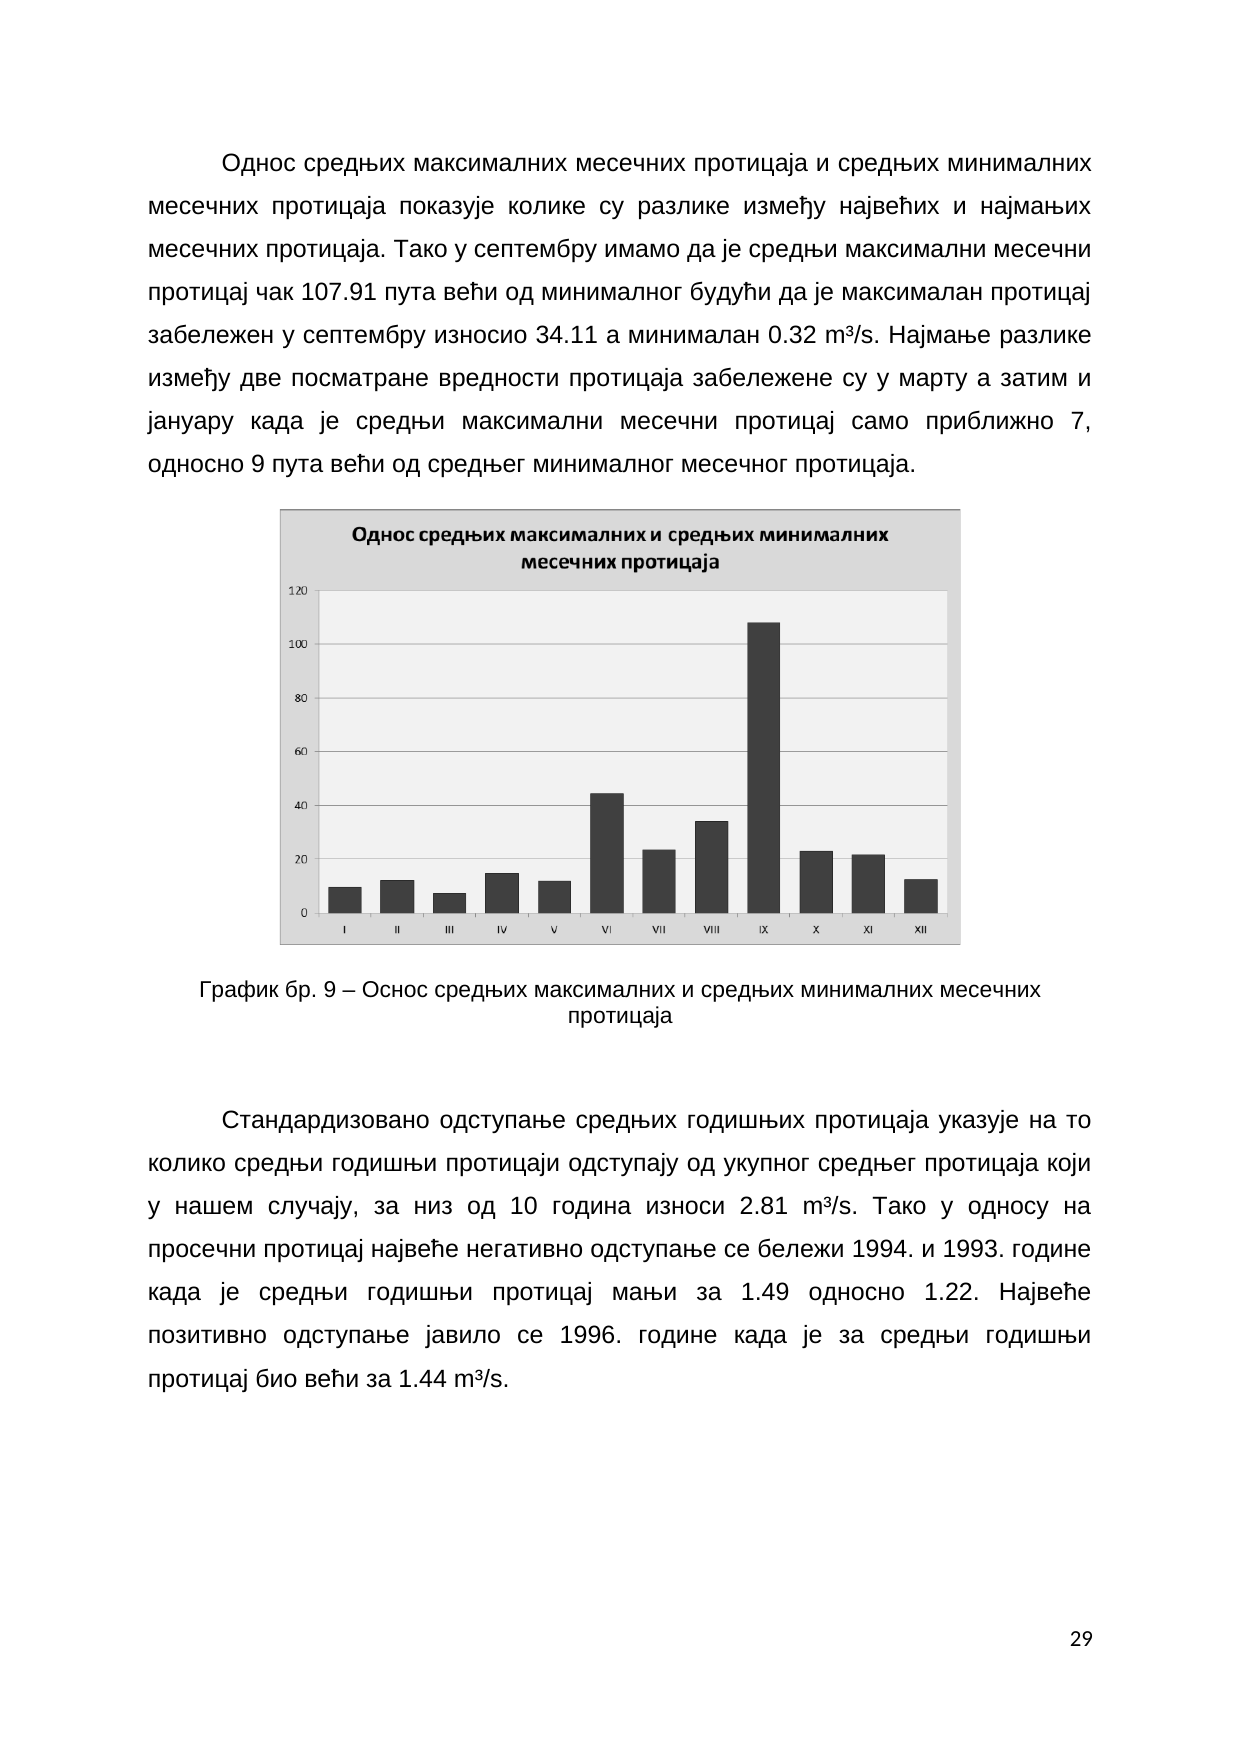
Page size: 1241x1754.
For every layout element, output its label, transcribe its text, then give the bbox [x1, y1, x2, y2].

text Однос средњих максималних месечних протицаја и средњих минималних месечних протицаја показује колике су разлике између највећих и најмањих месечних протицаја. Тако у септембру имамо да је средњи максимални месечни протицај чак 107.91 пута већи од минималног будући да је максималан протицај забележен у септембру износио 34.11 а минималан 0.32 m³/s. Најмање разлике између две посматране вредности протицаја забележене су у марту а затим и јануару када је средњи максимални месечни протицај само приближно 7, односно 9 пута већи од средњег минималног месечног протицаја. [148, 148, 1093, 478]
text График бр. 9 – Оснос средњих максималних и средњих минималних месечних протицаја [148, 976, 1093, 1028]
text Стандардизовано одступање средњих годишњих протицаја указује на то колико средњи годишњи протицаји одступају од укупног средњег протицаја који у нашем случају, за низ од 10 година износи 2.81 m³/s. Тако у односу на просечни протицај највеће негативно одступање се бележи 1994. и 1993. године када је средњи годишњи протицај мањи за 1.49 односно 1.22. Највеће позитивно одступање јавило се 1996. године када је за средњи годишњи протицај био већи за 1.44 m³/s. [148, 1105, 1093, 1392]
picture [279, 509, 961, 945]
